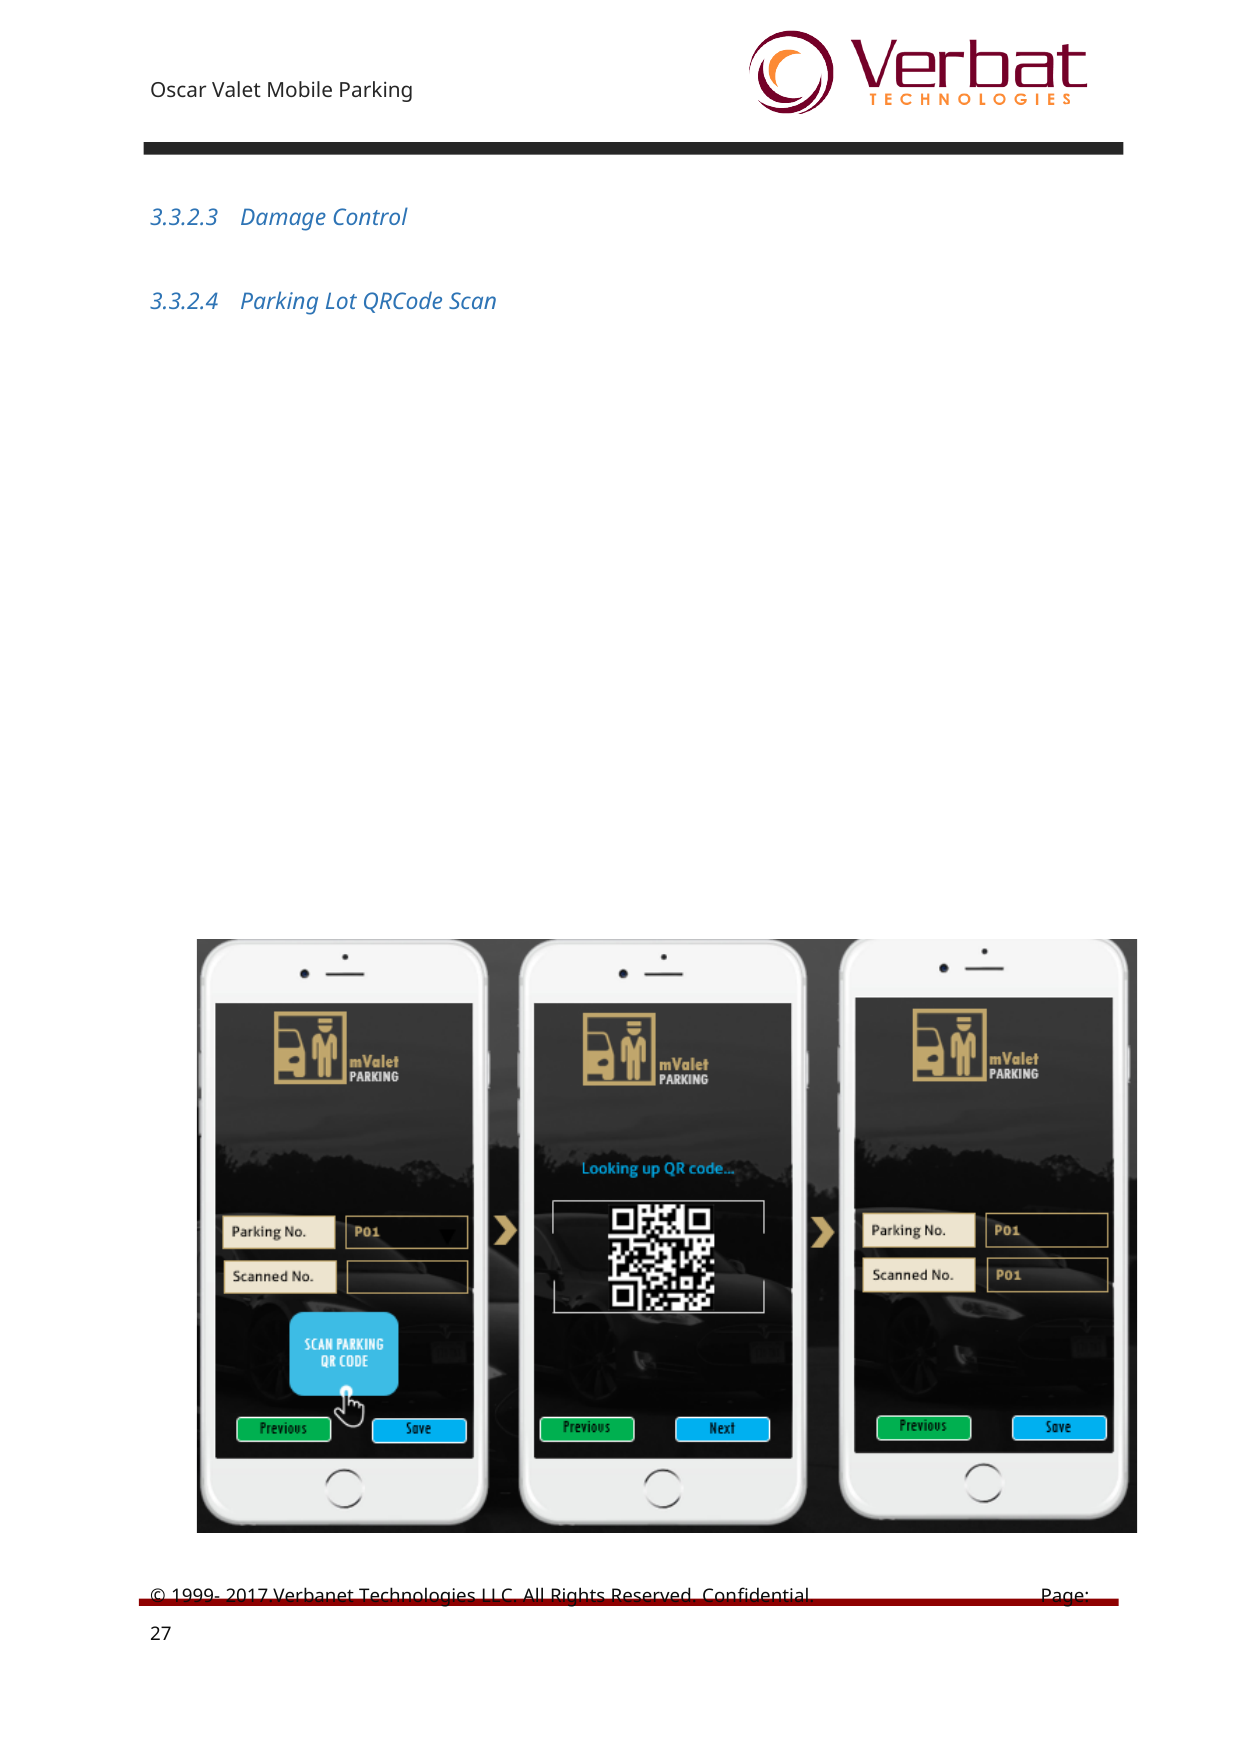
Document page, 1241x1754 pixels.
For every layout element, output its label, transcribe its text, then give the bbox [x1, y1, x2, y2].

picture [196, 939, 1138, 1533]
subtitle Damage Control [150, 196, 1090, 233]
subtitle Parking Lot QRCode Scan [150, 279, 1090, 317]
picture [745, 26, 1089, 114]
